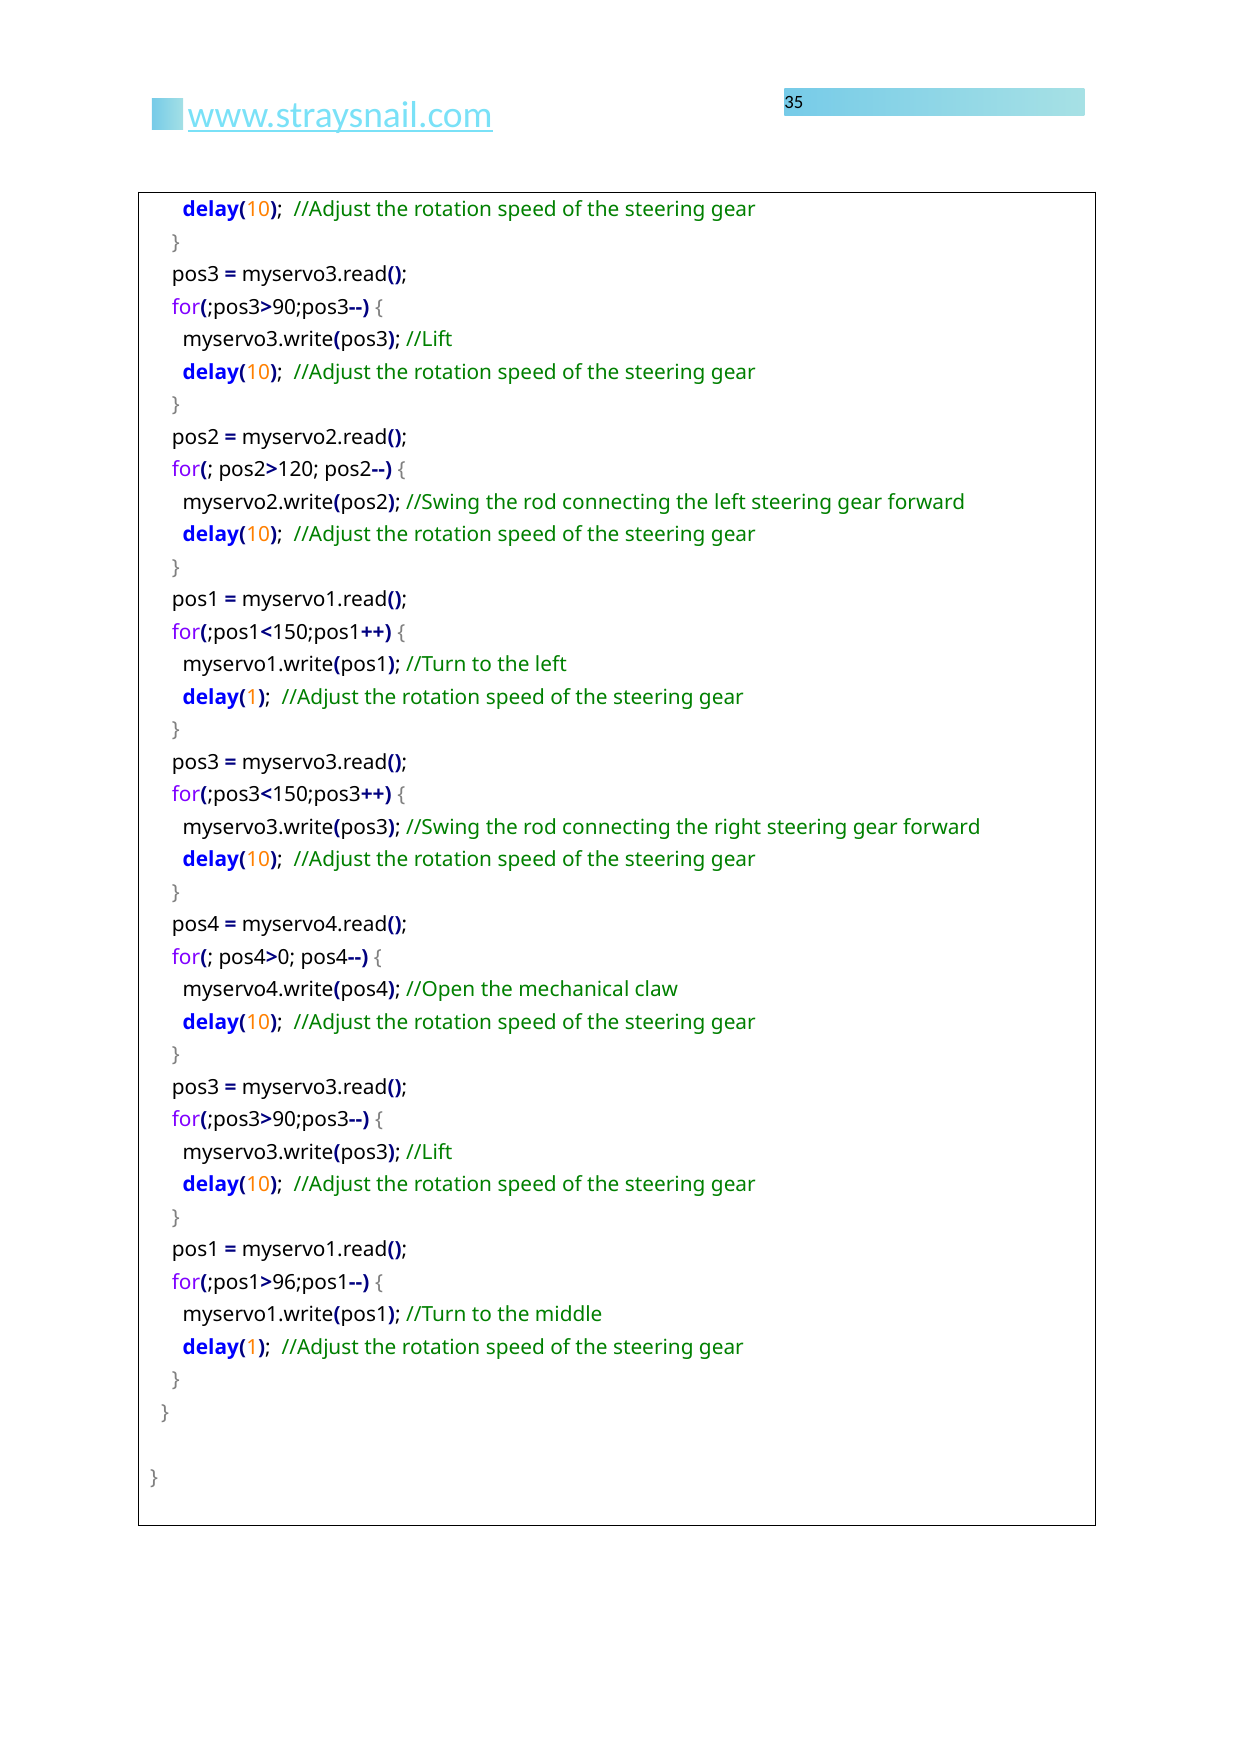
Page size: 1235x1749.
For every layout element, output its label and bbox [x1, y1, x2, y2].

table_header [139, 193, 1095, 1525]
